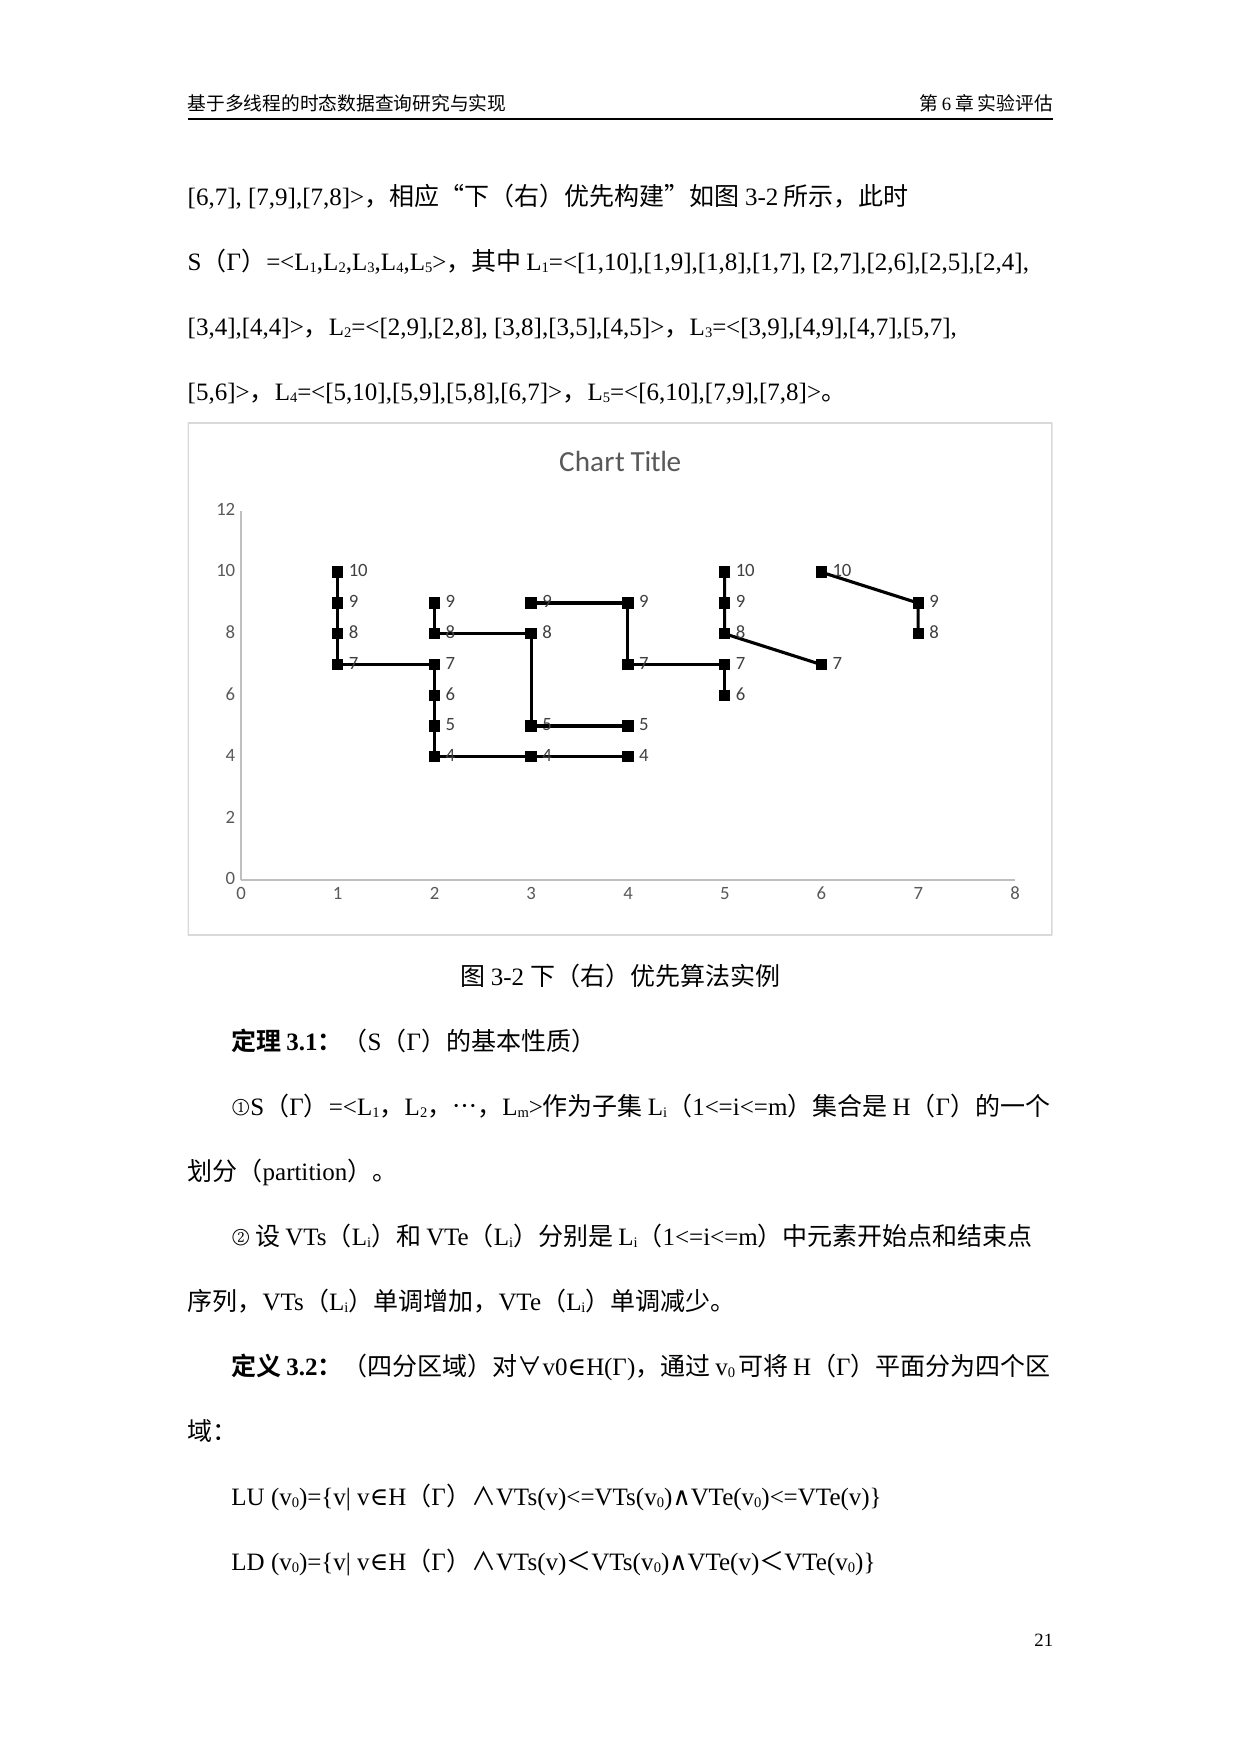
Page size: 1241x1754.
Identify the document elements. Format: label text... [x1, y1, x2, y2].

text ①S（Γ）=<L1，L2，…，Lm>作为子集Li（1<=i<=m）集合是H（Γ）的一个划分（partition）。 [187, 1072, 1053, 1202]
text ②设VTs（Li）和VTe（Li）分别是Li（1<=i<=m）中元素开始点和结束点序列，VTs（Li）单调增加，VTe（Li）单调减少。 [187, 1202, 1053, 1332]
text 定理3.1：（S（Γ）的基本性质） [187, 1007, 1053, 1072]
text LD (v0)={v| v∈H（Γ）∧VTs(v)＜VTs(v0)∧VTe(v)＜VTe(v0)} [187, 1527, 1053, 1592]
text LU (v0)={v| v∈H（Γ）∧VTs(v)<=VTs(v0)∧VTe(v0)<=VTe(v)} [187, 1462, 1053, 1527]
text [187, 162, 1053, 422]
text 定义3.2：（四分区域）对∀v0∈H(Γ)，通过v0可将H（Γ）平面分为四个区域： [187, 1332, 1053, 1462]
